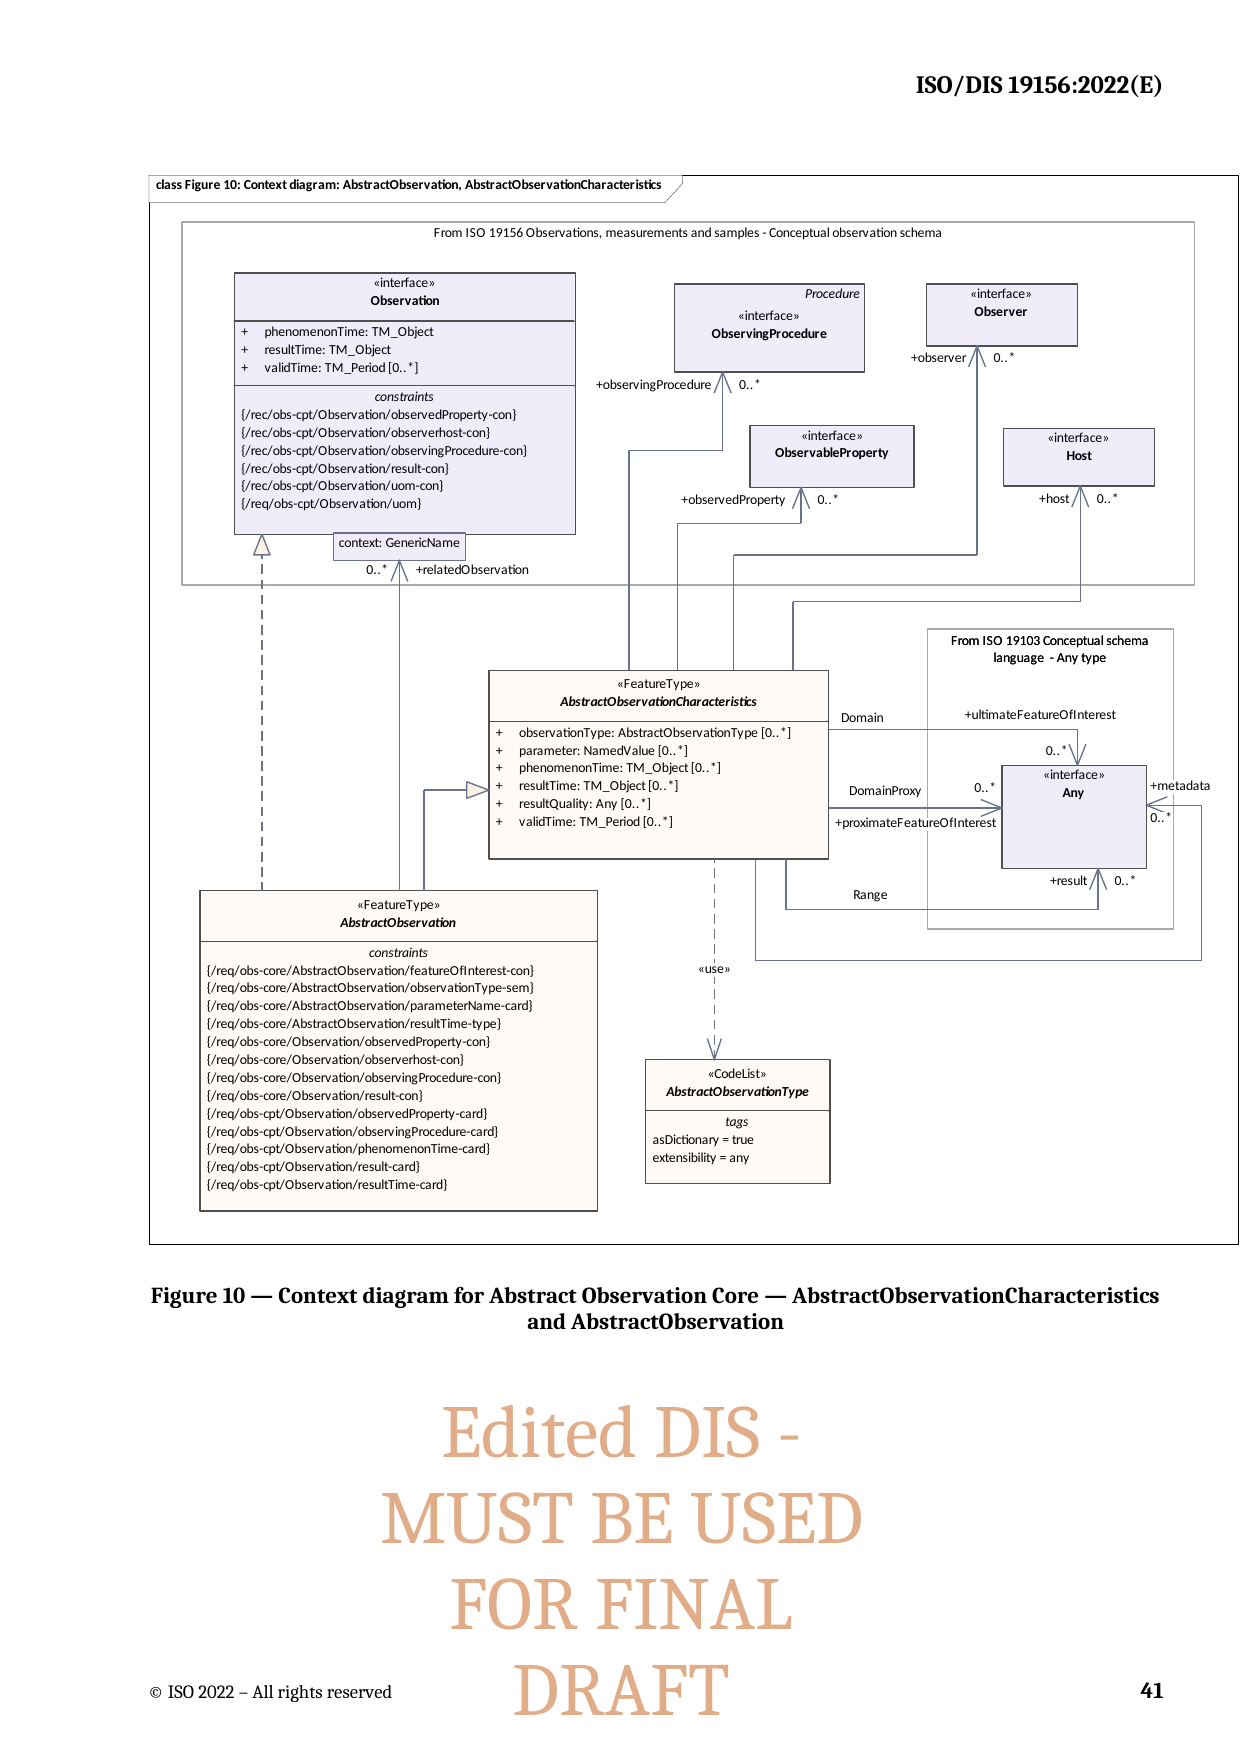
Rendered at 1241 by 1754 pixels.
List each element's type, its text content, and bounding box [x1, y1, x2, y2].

title Figure 10 — Context diagram for Abstract Observation — AbstractObservationCharacteristics and AbstractObservation [148, 1283, 1163, 1336]
